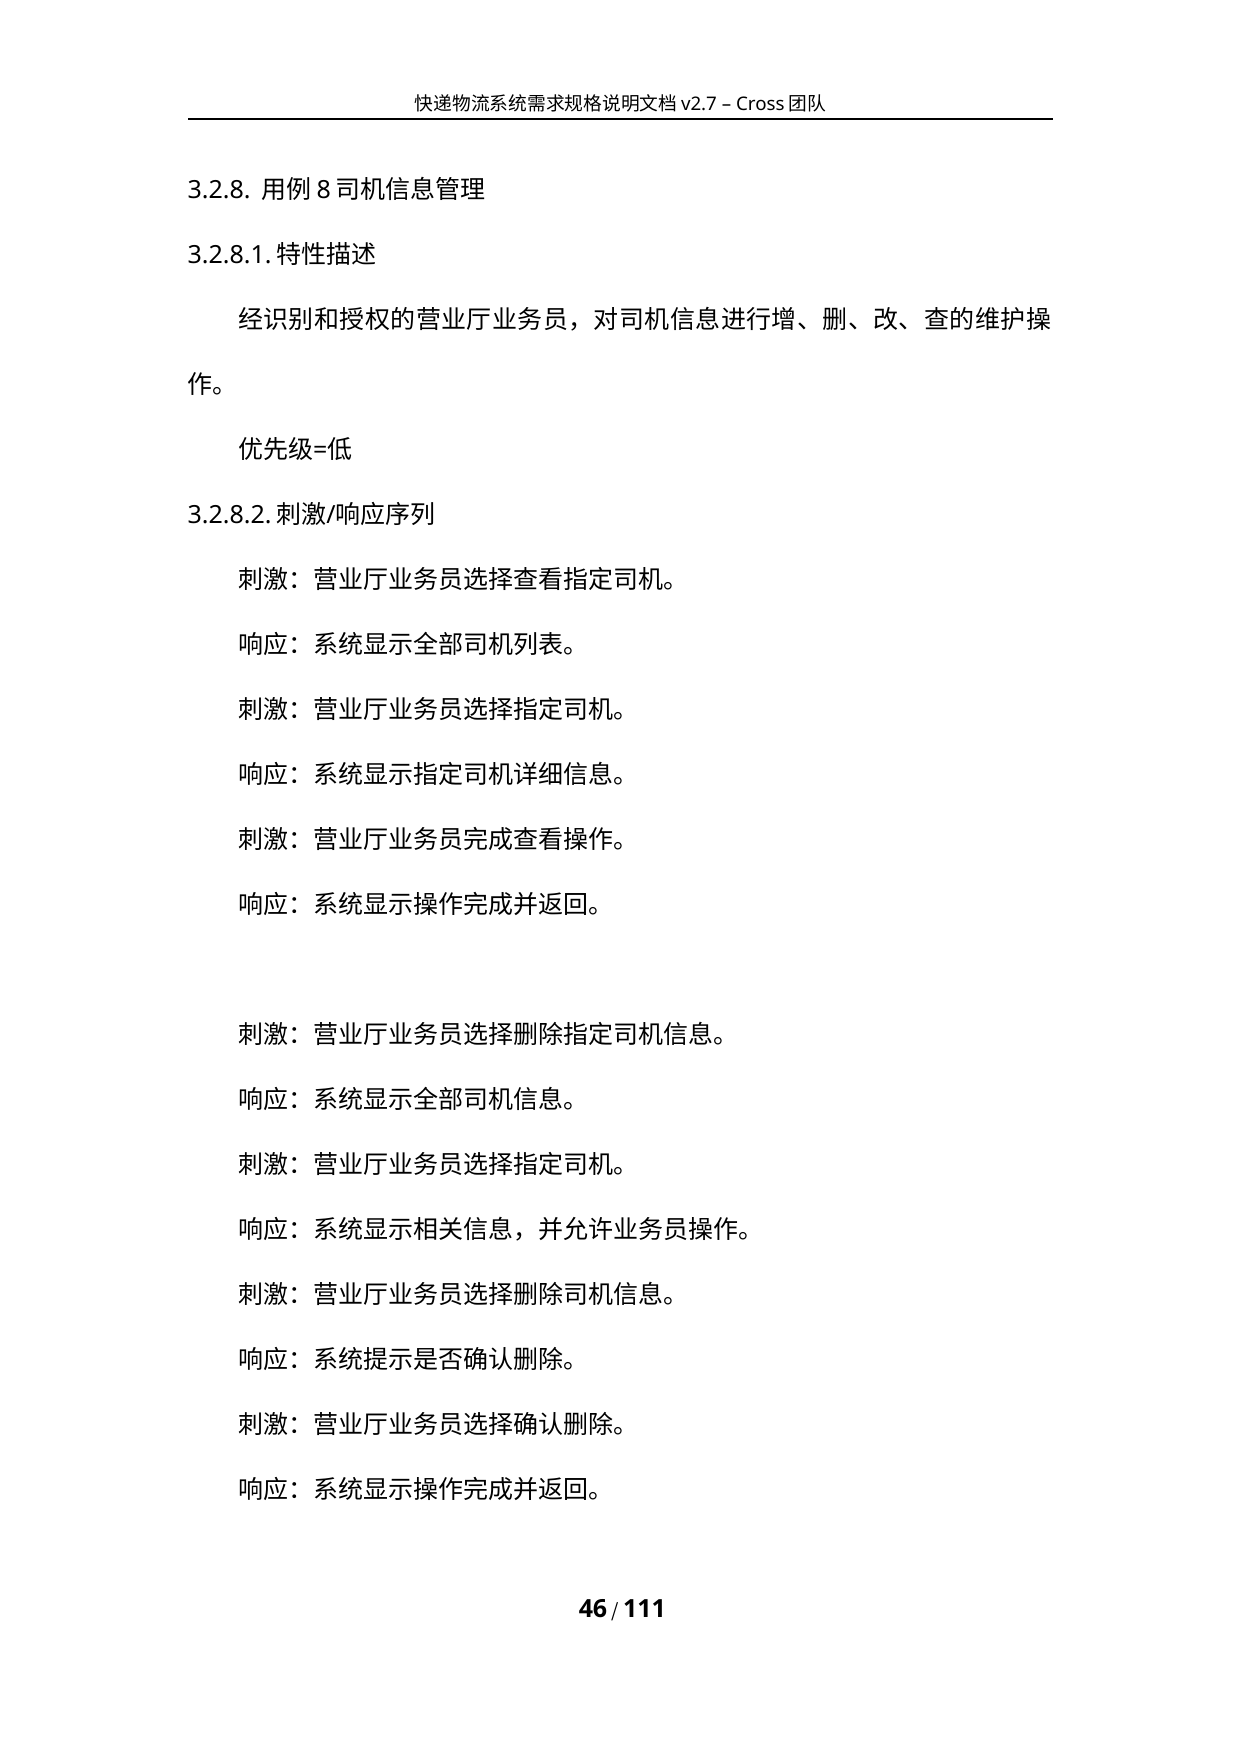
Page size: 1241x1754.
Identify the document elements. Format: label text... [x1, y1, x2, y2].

text 刺激/响应序列 [187, 481, 1053, 546]
text 刺激：营业厅业务员选择确认删除。 [187, 1391, 1053, 1456]
text 刺激：营业厅业务员选择查看指定司机。 [187, 546, 1053, 611]
text 特性描述 [187, 221, 1053, 286]
text 响应：系统显示全部司机列表。 [187, 611, 1053, 676]
text 经识别和授权的营业厅业务员，对司机信息进行增、删、改、查的维护操作。 [187, 286, 1053, 416]
text 响应：系统显示全部司机信息。 [187, 1066, 1053, 1131]
text 刺激：营业厅业务员完成查看操作。 [187, 806, 1053, 871]
text 刺激：营业厅业务员选择删除指定司机信息。 [187, 1001, 1053, 1066]
text 刺激：营业厅业务员选择指定司机。 [187, 676, 1053, 741]
text 响应：系统显示操作完成并返回。 [187, 1456, 1053, 1521]
text 响应：系统显示指定司机详细信息。 [187, 741, 1053, 806]
text 响应：系统显示相关信息，并允许业务员操作。 [187, 1196, 1053, 1261]
text 响应：系统显示操作完成并返回。 [187, 871, 1053, 936]
text 刺激：营业厅业务员选择指定司机。 [187, 1131, 1053, 1196]
text 响应：系统提示是否确认删除。 [187, 1326, 1053, 1391]
text 优先级=低 [187, 416, 1053, 481]
text 刺激：营业厅业务员选择删除司机信息。 [187, 1261, 1053, 1326]
text 用例8司机信息管理 [187, 156, 1053, 221]
